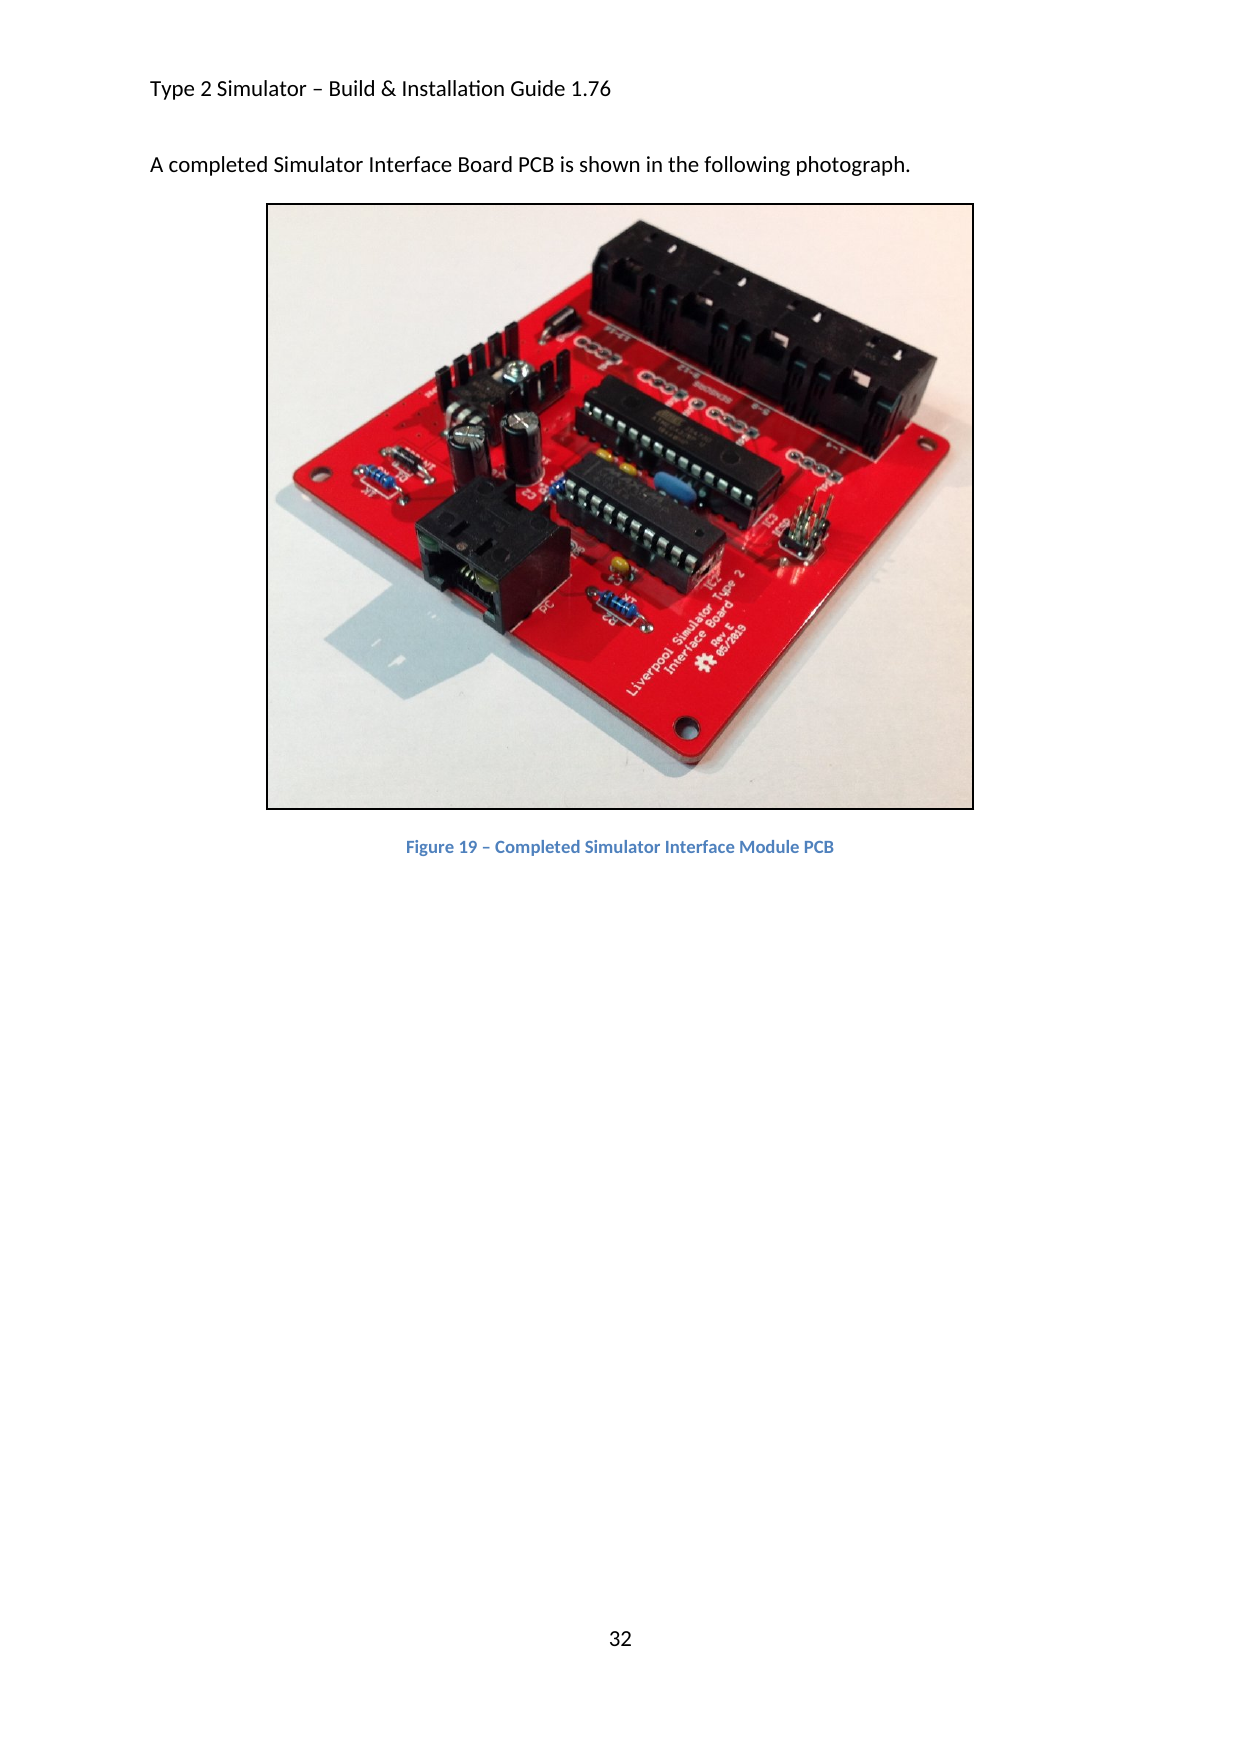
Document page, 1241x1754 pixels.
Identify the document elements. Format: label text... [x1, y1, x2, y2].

text A completed Simulator Interface Board PCB is shown in the following photograph. [150, 150, 1090, 178]
text Figure 19 – Completed Simulator Interface Module PCB [150, 835, 1090, 858]
picture [268, 205, 972, 808]
